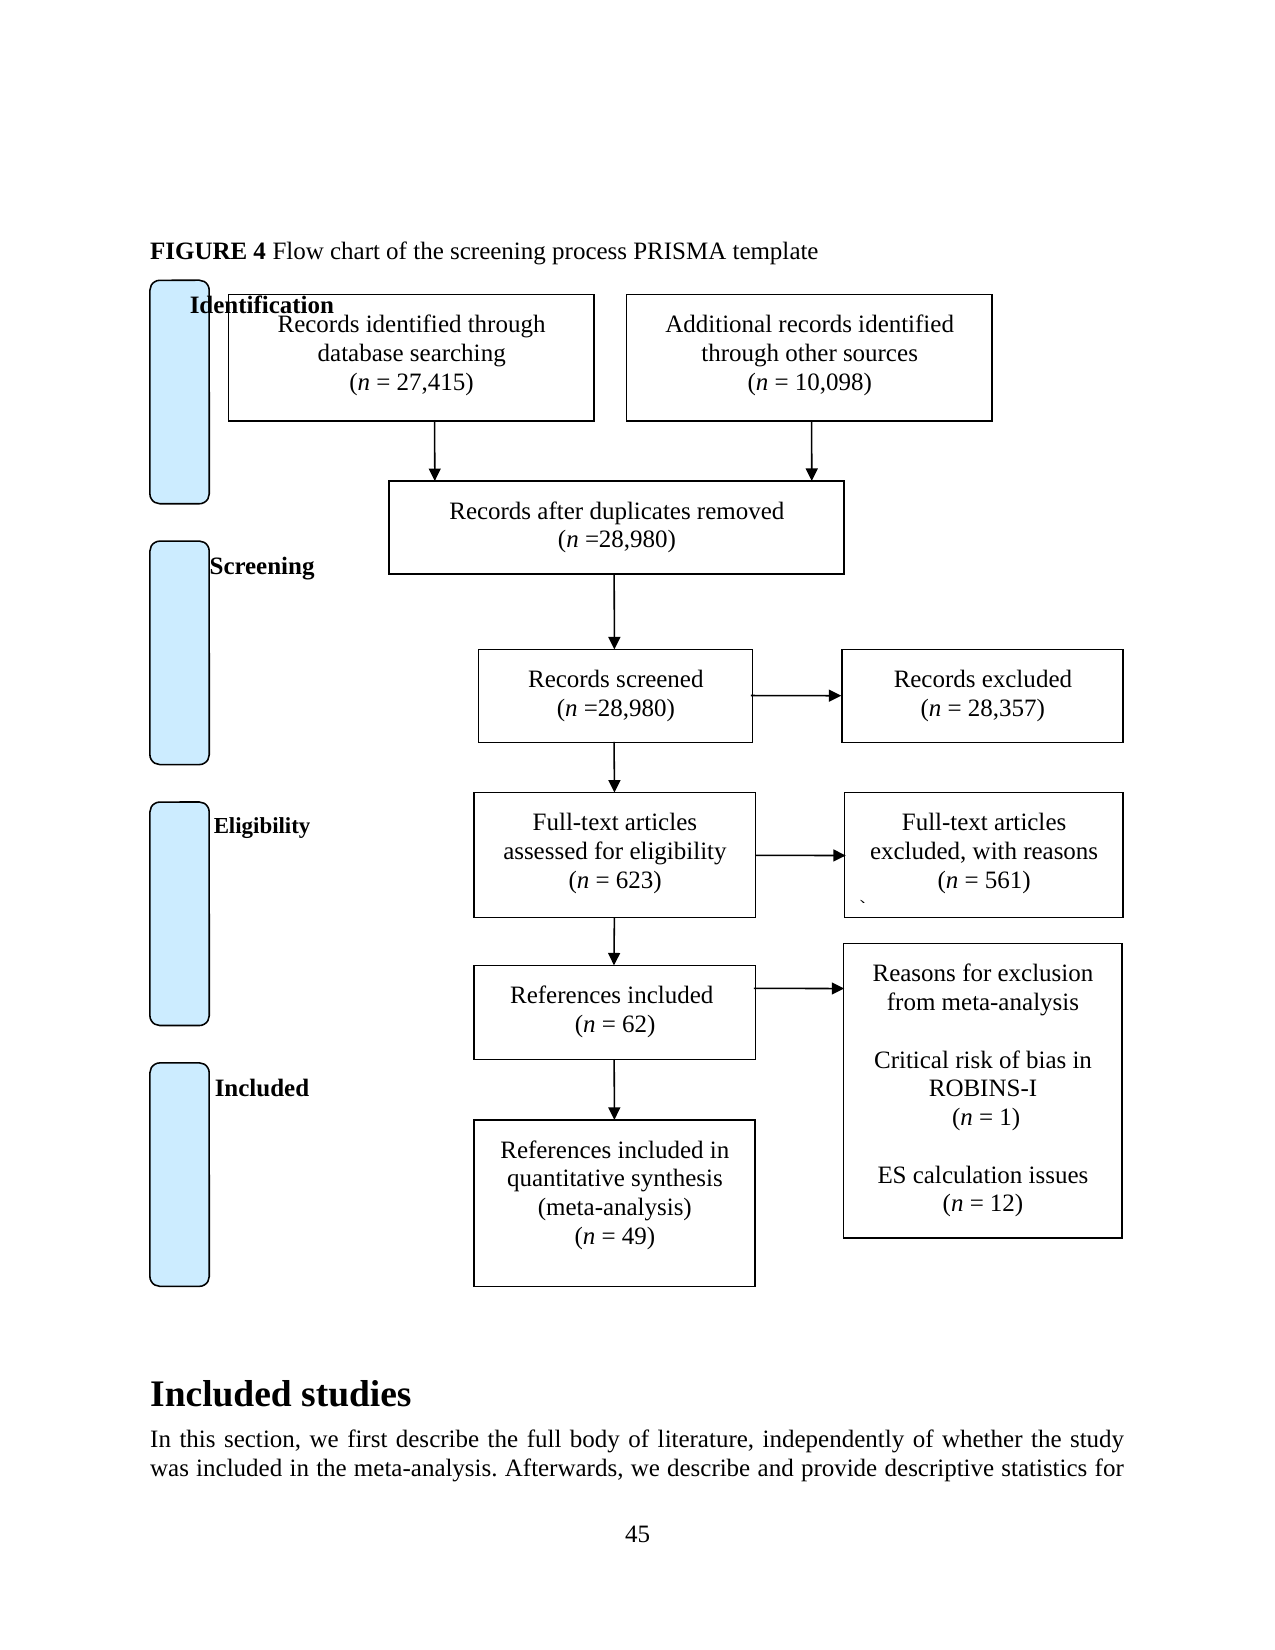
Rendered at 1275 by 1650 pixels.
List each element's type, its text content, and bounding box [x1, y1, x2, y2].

text FIGURE 4 Flow chart of the screening process PRISMA template [150, 236, 1125, 265]
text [150, 1424, 1125, 1482]
subtitle Included studies [150, 1372, 1125, 1415]
